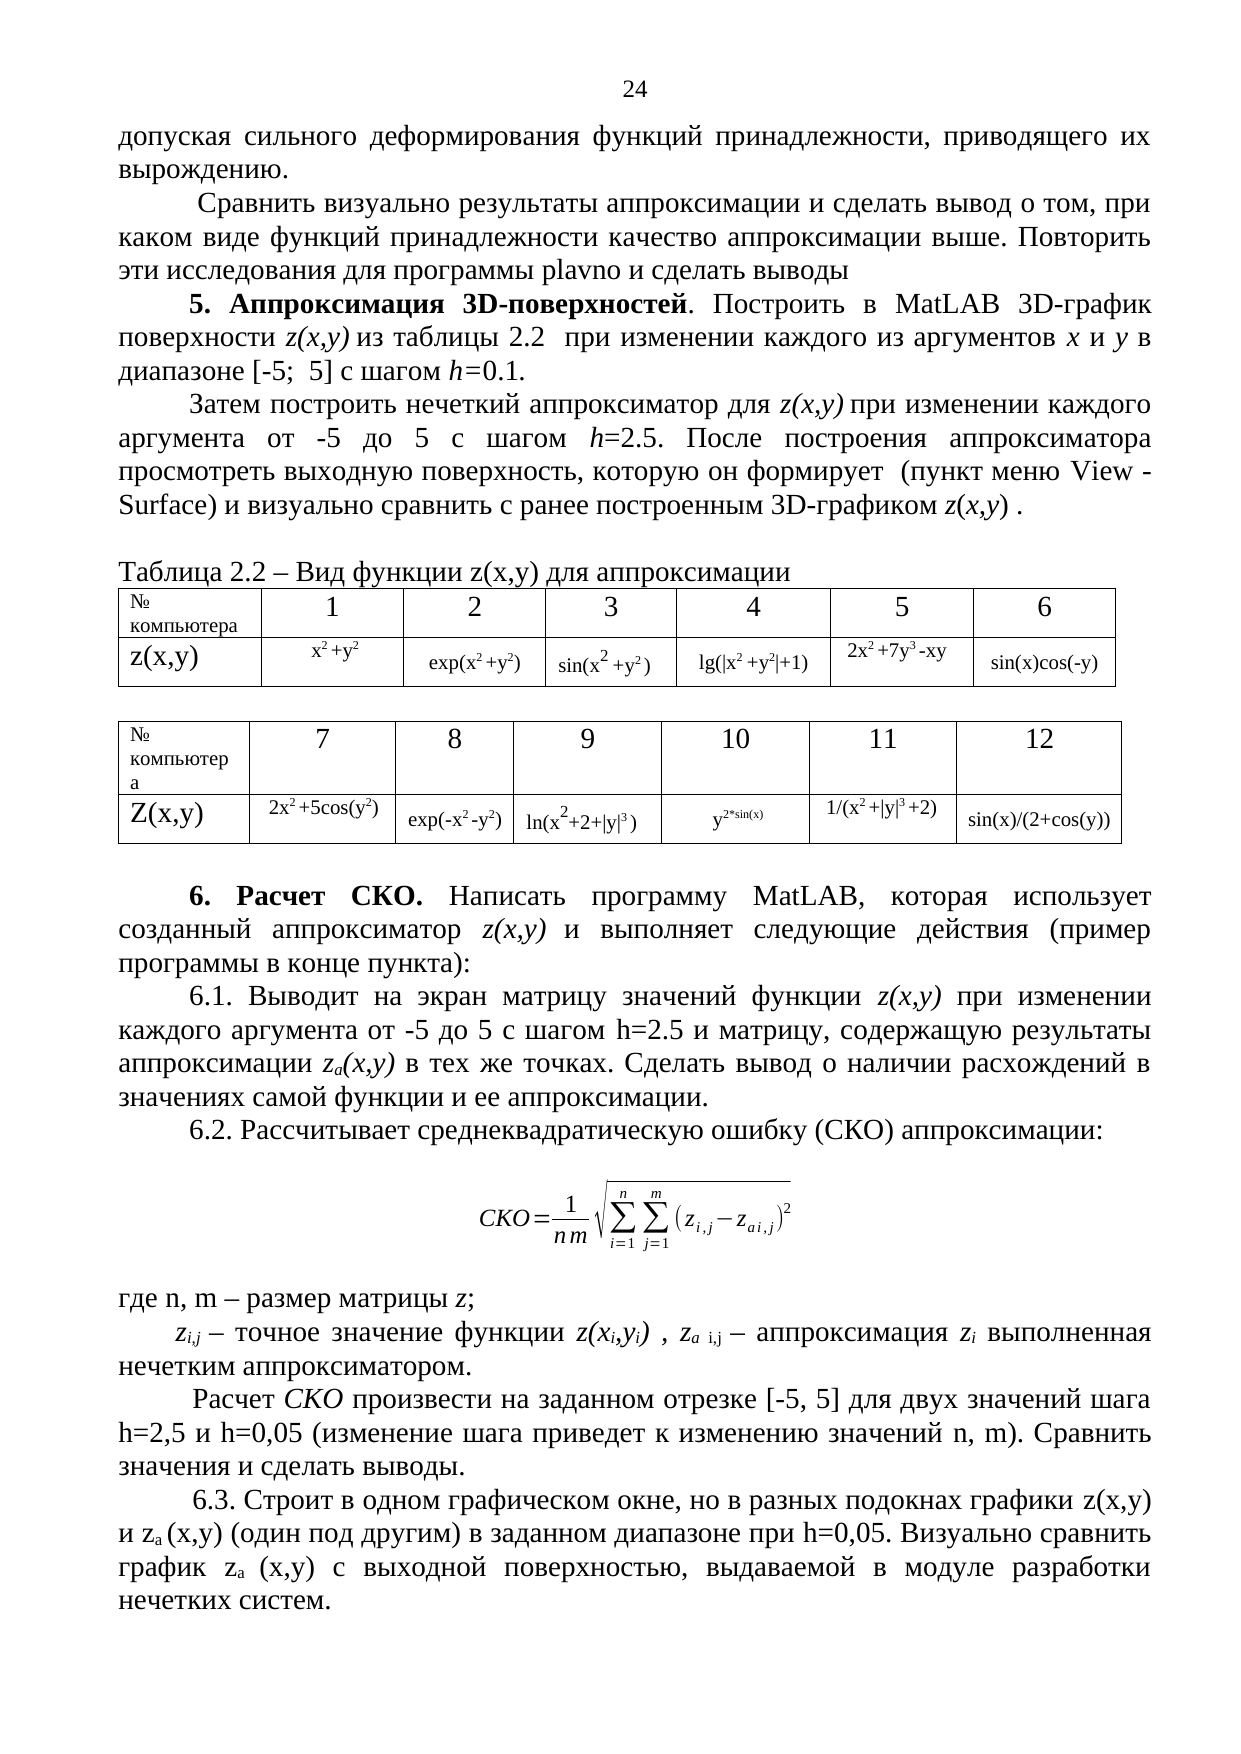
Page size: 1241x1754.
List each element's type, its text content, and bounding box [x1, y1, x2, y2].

text Расчет СКО произвести на заданном отрезке [-5, 5] для двух значений шага h=2,5 и h=0,05 (изменение шага приведет к изменению значений n, m). Сравнить значения и сделать выводы. [118, 1381, 1152, 1482]
table_cell sin(x)cos(-y) [974, 638, 1115, 686]
table_header 1 [262, 589, 403, 637]
text 6.3. Строит в одном графическом окне, но в разных подокнах графики z(x,y) и zа (x,y) (один под другим) в заданном диапазоне при h=0,05. Визуально сравнить график zа (x,y) с выходной поверхностью, выдаваемой в модуле разработки нечетких систем. [118, 1482, 1152, 1616]
text Сравнить визуально результаты аппроксимации и сделать вывод о том, при каком виде функций принадлежности качество аппроксимации выше. Повторить эти исследования для программы plavno и сделать выводы [118, 185, 1152, 286]
text Затем построить нечеткий аппроксиматор для z(x,y) при изменении каждого аргумента от -5 до 5 с шагом h=2.5. После построения аппроксиматора просмотреть выходную поверхность, которую он формирует (пункт меню View - Surface) и визуально сравнить с ранее построенным 3D-графиком z(x,y) . [118, 386, 1152, 521]
table_cell Z(x,y) [119, 795, 249, 843]
text 6. Расчет СКО. Написать программу MatLAB, которая использует созданный аппроксиматор z(x,y) и выполняет следующие действия (пример программы в конце пункта): [118, 878, 1152, 978]
text 6.1. Выводит на экран матрицу значений функции z(x,y) при изменении каждого аргумента от -5 до 5 с шагом h=2.5 и матрицу, содержащую результаты аппроксимации zа(x,y) в тех же точках. Сделать вывод о наличии расхождений в значениях самой функции и ее аппроксимации. [118, 978, 1152, 1112]
table_header 11 [810, 722, 956, 794]
table_header № компьютера [119, 589, 261, 637]
table_cell ln(x2+2+|y|3 ) [514, 795, 661, 843]
text где n, m – размер матрицы z; [118, 1281, 1152, 1314]
table_header 5 [831, 589, 973, 637]
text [118, 118, 1152, 185]
table_header 12 [957, 722, 1121, 794]
table_cell 2x2 +7y3 -xy [831, 638, 973, 686]
text 6.2. Рассчитывает среднеквадратическую ошибку (СКО) аппроксимации: [118, 1112, 1152, 1146]
table_header 6 [974, 589, 1115, 637]
table_cell z(x,y) [119, 638, 261, 686]
table_header № компьютера [119, 722, 249, 794]
table_cell exp(-x2 -y2) [396, 795, 513, 843]
table_header 8 [396, 722, 513, 794]
text Таблица 2.2 – Вид функции z(x,y) для аппроксимации [118, 554, 1152, 588]
text zi,j – точное значение функции z(xi,yi) , zа i,j – аппроксимация zi выполненная нечетким аппроксиматором. [118, 1314, 1152, 1381]
table_header 10 [662, 722, 809, 794]
table_header 3 [546, 589, 676, 637]
table_header 9 [514, 722, 661, 794]
table_cell 2x2 +5cos(y2) [250, 795, 395, 843]
table_cell x2 +y2 [262, 638, 403, 686]
table_header 4 [677, 589, 830, 637]
table_cell y2*sin(x) [662, 795, 809, 843]
text 5. Аппроксимация 3D-поверхностей. Построить в MatLAB 3D-график поверхности z(x,y) из таблицы 2.2 при изменении каждого из аргументов x и y в диапазоне [-5; 5] с шагом h=0.1. [118, 286, 1152, 386]
table_header 7 [250, 722, 395, 794]
table_cell sin(x2 +y2 ) [546, 638, 676, 686]
table_cell 1/(x2 +|y|3 +2) [810, 795, 956, 843]
table_cell lg(|x2 +y2|+1) [677, 638, 830, 686]
table_cell exp(x2 +y2) [404, 638, 545, 686]
table_header 2 [404, 589, 545, 637]
table_cell sin(x)/(2+cos(y)) [957, 795, 1121, 843]
